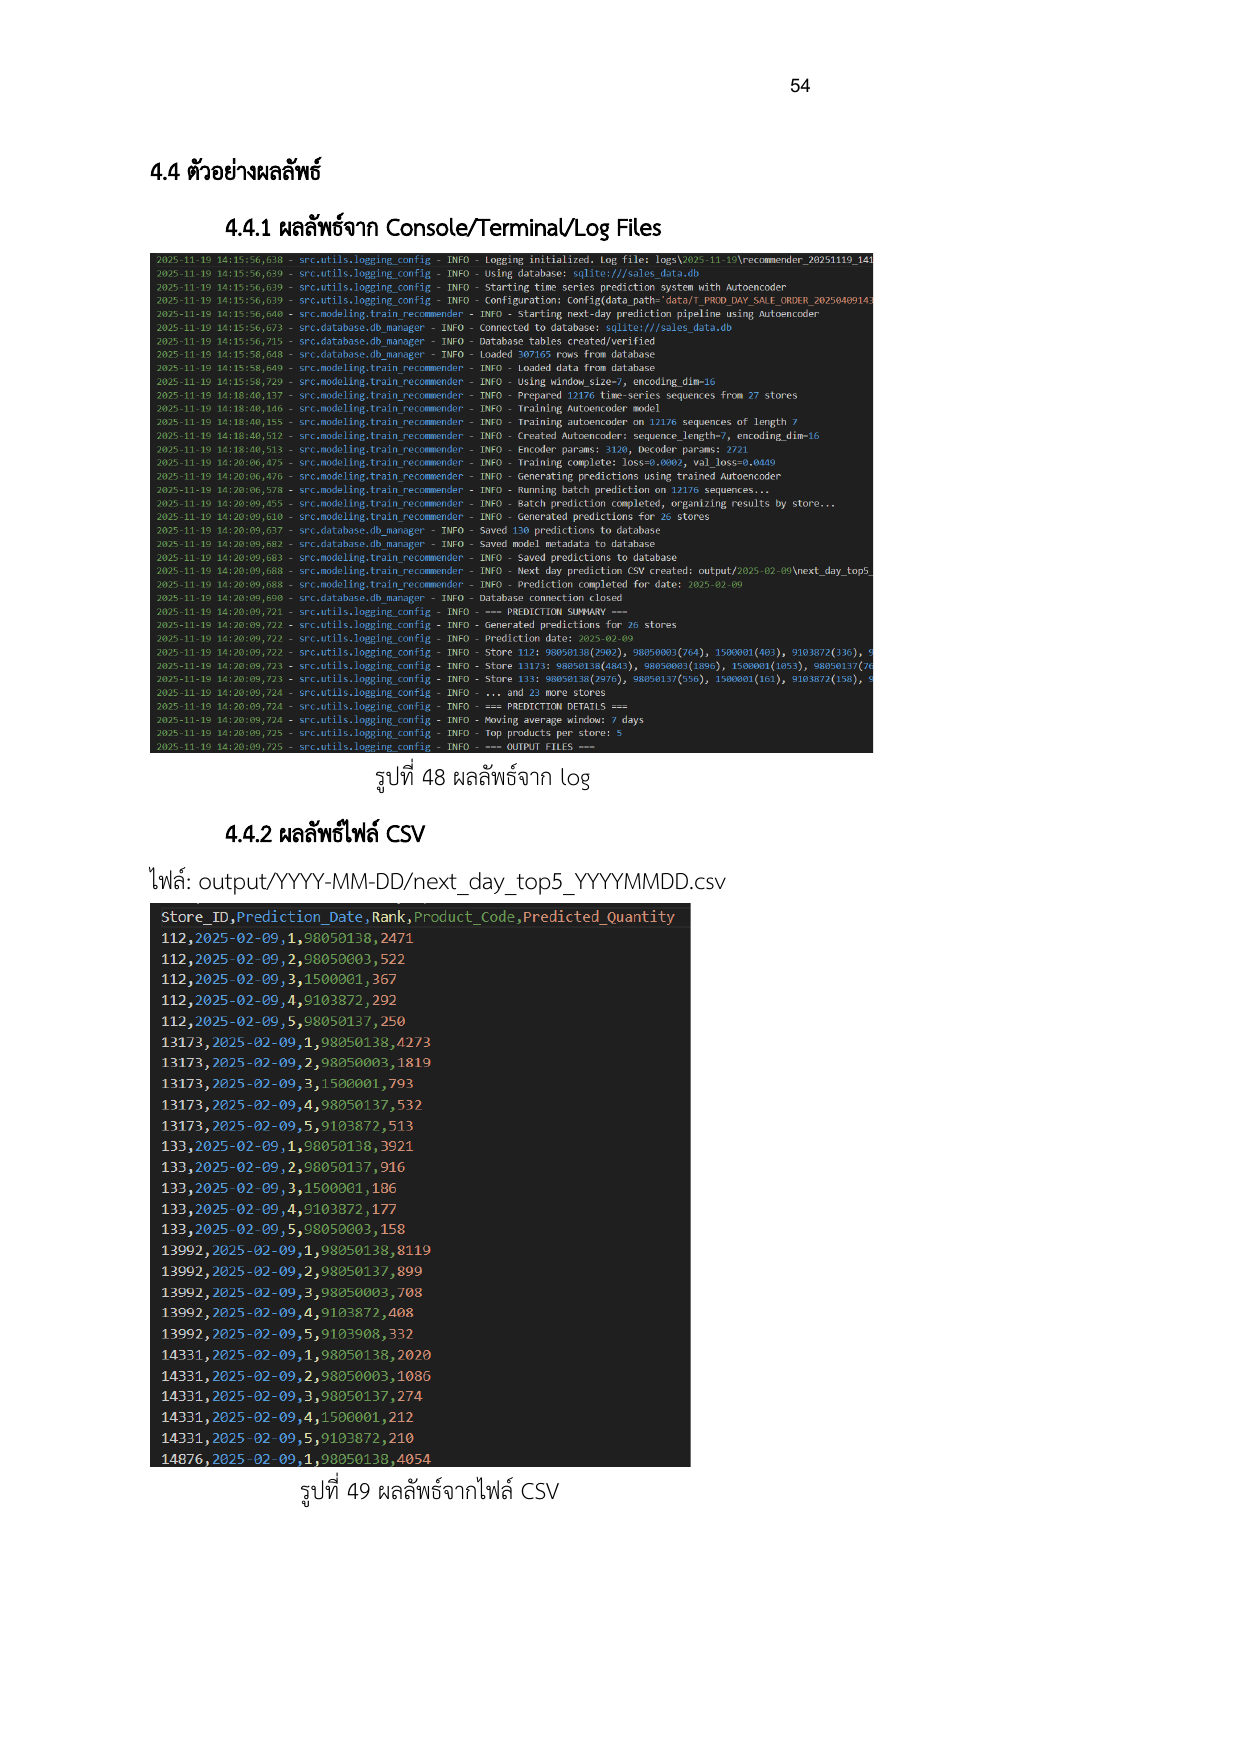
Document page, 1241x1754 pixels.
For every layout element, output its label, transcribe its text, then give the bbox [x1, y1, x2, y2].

list รูปที่ 49 ผลลัพธ์จากไฟล์ CSV [225, 1470, 1090, 1508]
picture [150, 253, 874, 753]
picture [150, 903, 691, 1467]
subtitle 4.4 ตัวอย่างผลลัพธ์ [150, 150, 1090, 188]
subtitle 4.4.1 ผลลัพธ์จาก Console/Terminal/Log Files [150, 206, 1090, 243]
subtitle 4.4.2 ผลลัพธ์ไฟล์ CSV [150, 812, 1090, 850]
list ไฟล์: output/YYYY-MM-DD/next_day_top5_YYYYMMDD.csv [150, 860, 1090, 897]
list รูปที่ 48 ผลลัพธ์จาก log [300, 756, 1090, 794]
